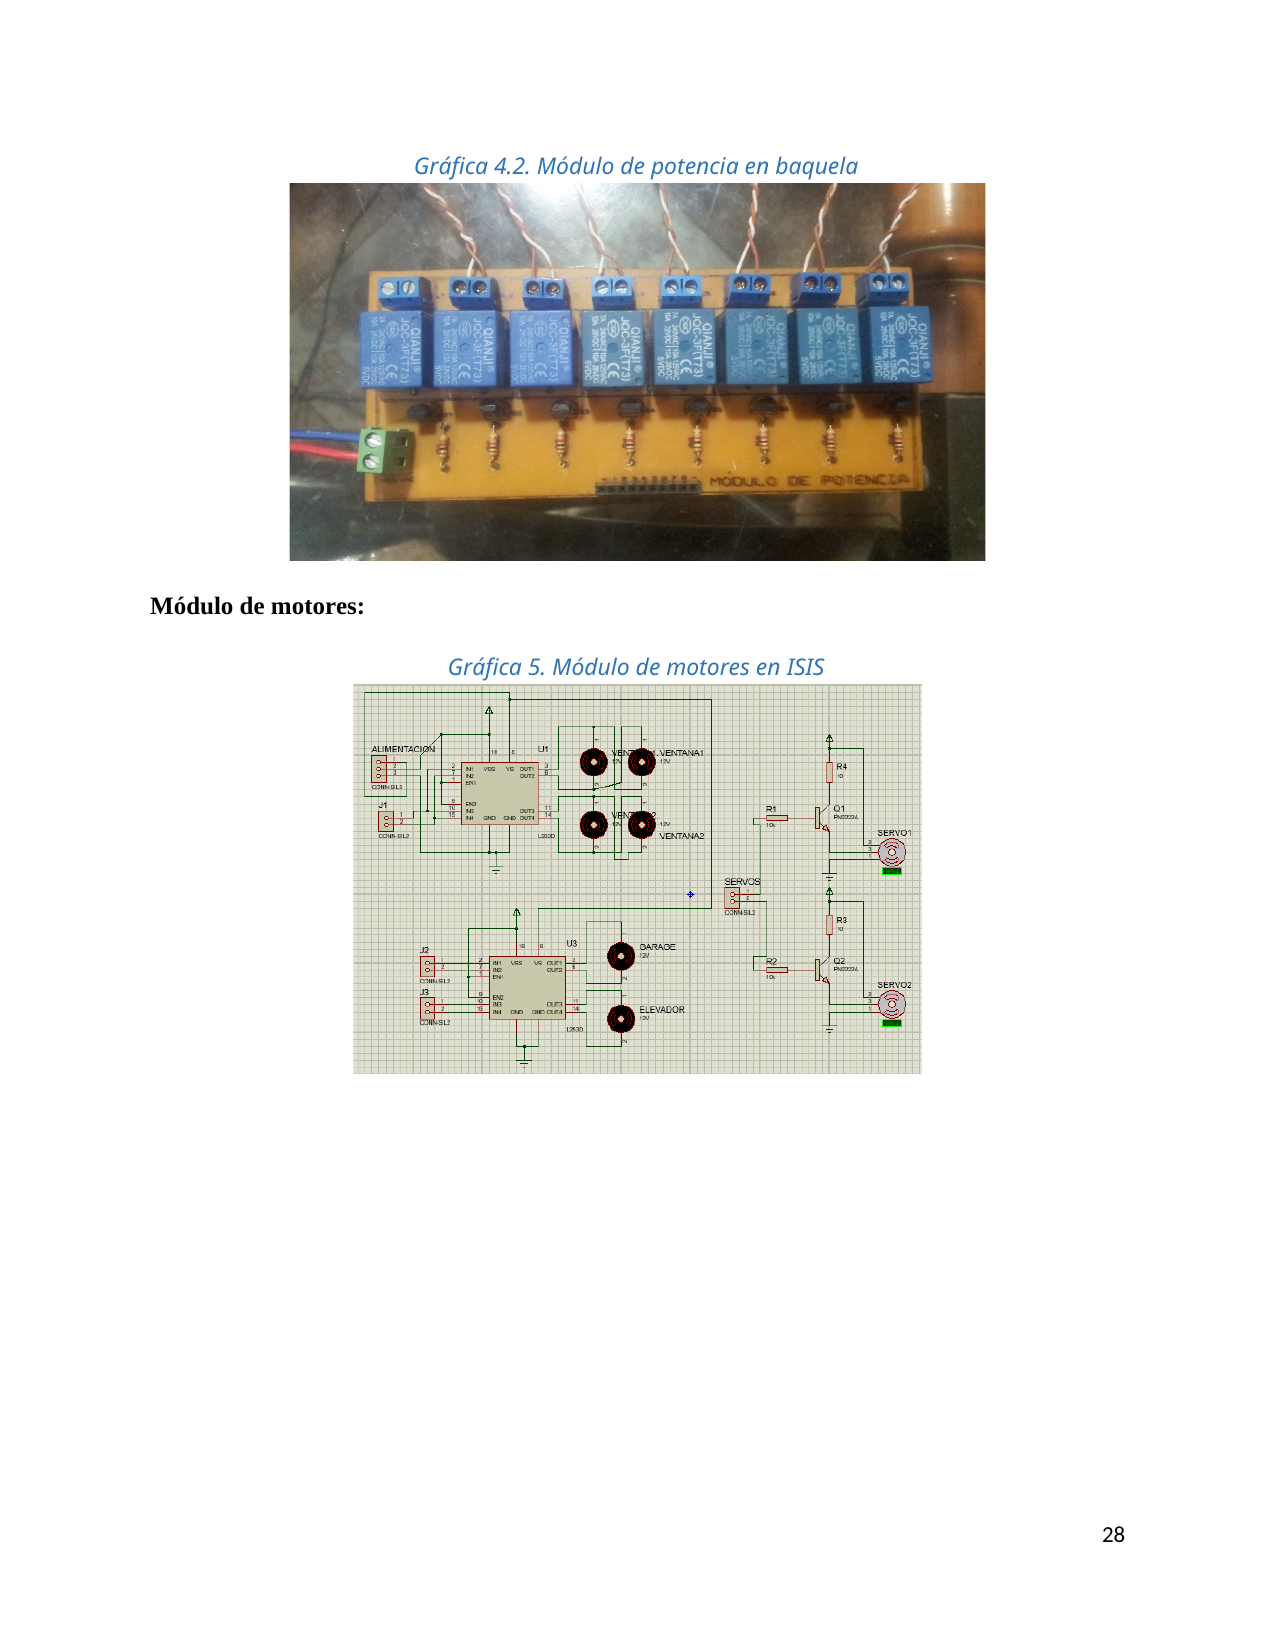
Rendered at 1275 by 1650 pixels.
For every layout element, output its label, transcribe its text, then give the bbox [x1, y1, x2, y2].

picture [289, 183, 986, 561]
subtitle Gráfica 4.2. Módulo de potencia en baquela [150, 150, 1125, 181]
picture [353, 684, 922, 1074]
text Módulo de motores: [150, 591, 1125, 620]
subtitle Gráfica 5. Módulo de motores en ISIS [150, 651, 1125, 682]
